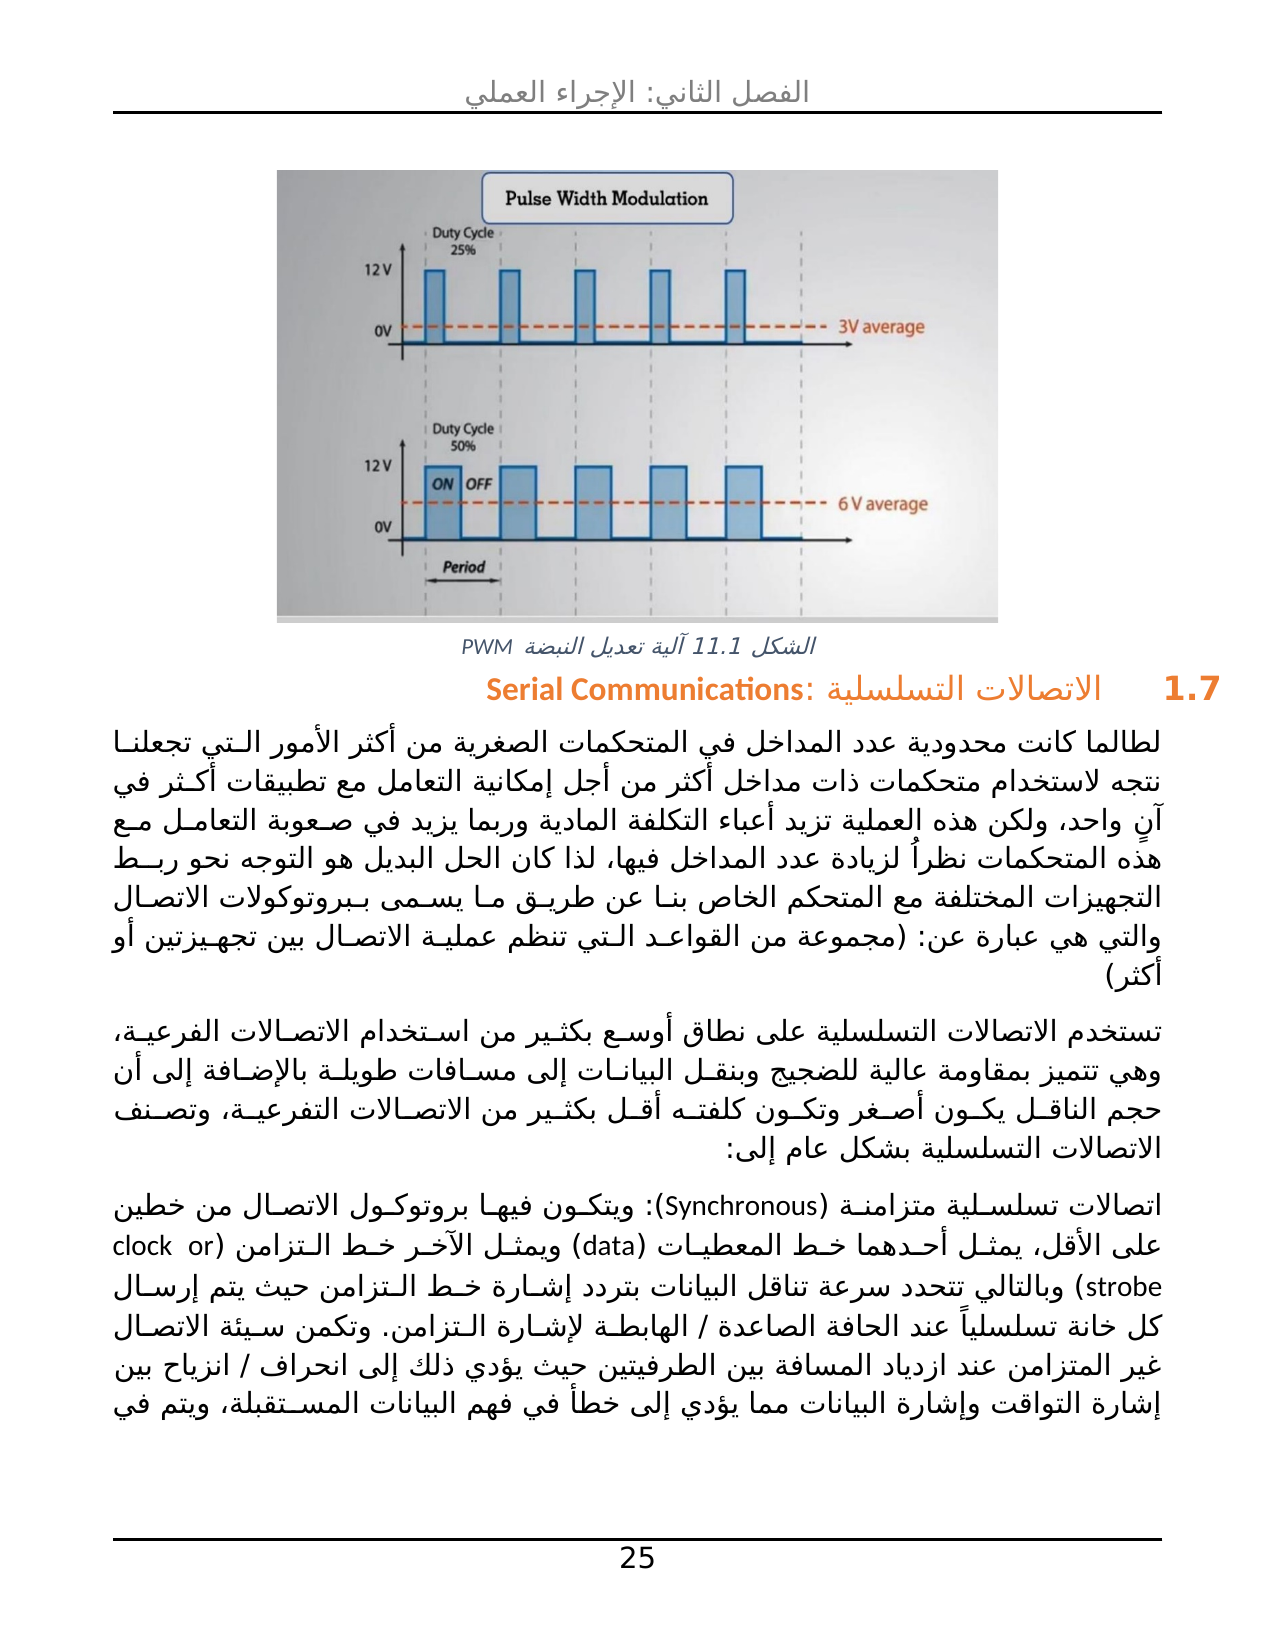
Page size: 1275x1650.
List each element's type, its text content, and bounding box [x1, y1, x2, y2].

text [112, 1187, 1162, 1421]
subtitle الاتصالات التسلسلية :Serial Communications [112, 668, 1162, 709]
text تستخدم الاتصالات التسلسلية على نطاق أوسع بكثير من استخدام الاتصالات الفرعية، وهي تتميز بمقاومة عالية للضجيج وبنقل البيانات إلى مسافات طويلة بالإضافة إلى أن حجم الناقل يكون أصغر وتكون كلفته أقل بكثير من الاتصالات التفرعية، وتصنف الاتصالات التسلسلية بشكل عام إلى: [112, 1014, 1162, 1165]
picture [276, 170, 999, 623]
text لطالما كانت محدودية عدد المداخل في المتحكمات الصغرية من أكثر الأمور التي تجعلنا نتجه لاستخدام متحكمات ذات مداخل أكثر من أجل إمكانية التعامل مع تطبيقات أكثر في آنٍ واحد، ولكن هذه العملية تزيد أعباء التكلفة المادية وربما يزيد في صعوبة التعامل مع هذه المتحكمات نظراُ لزيادة عدد المداخل فيها، لذا كان الحل البديل هو التوجه نحو ربط التجهيزات المختلفة مع المتحكم الخاص بنا عن طريق ما يسمى ببروتوكولات الاتصال والتي هي عبارة عن: (مجموعة من القواعد التي تنظم عملية الاتصال بين تجهيزتين أو أكثر) [112, 725, 1162, 993]
